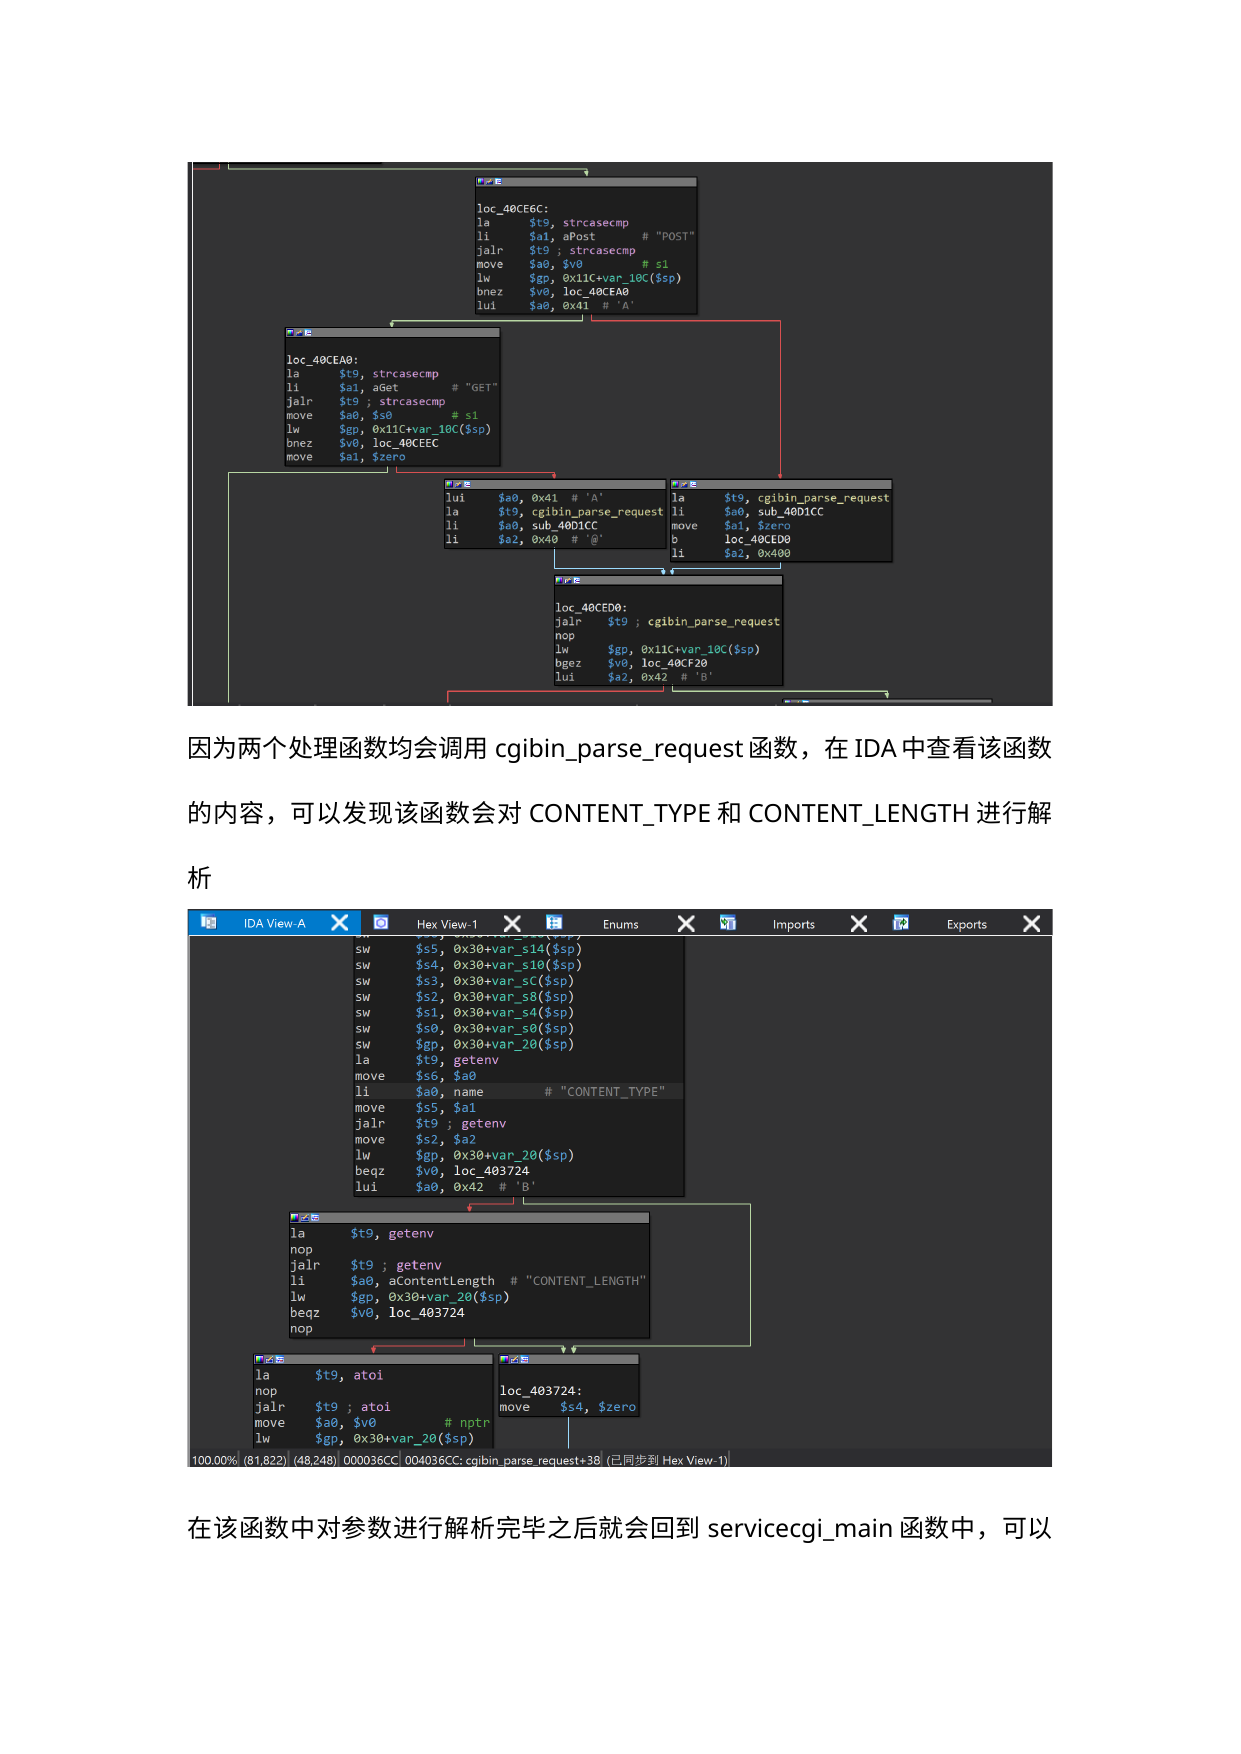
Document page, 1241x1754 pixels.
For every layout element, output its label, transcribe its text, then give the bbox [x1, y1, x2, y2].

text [187, 1494, 1053, 1559]
text 因为两个处理函数均会调用cgibin_parse_request函数，在IDA中查看该函数的内容，可以发现该函数会对CONTENT_TYPE和CONTENT_LENGTH进行解析 [187, 714, 1053, 909]
picture [187, 909, 1053, 1467]
picture [187, 162, 1053, 706]
